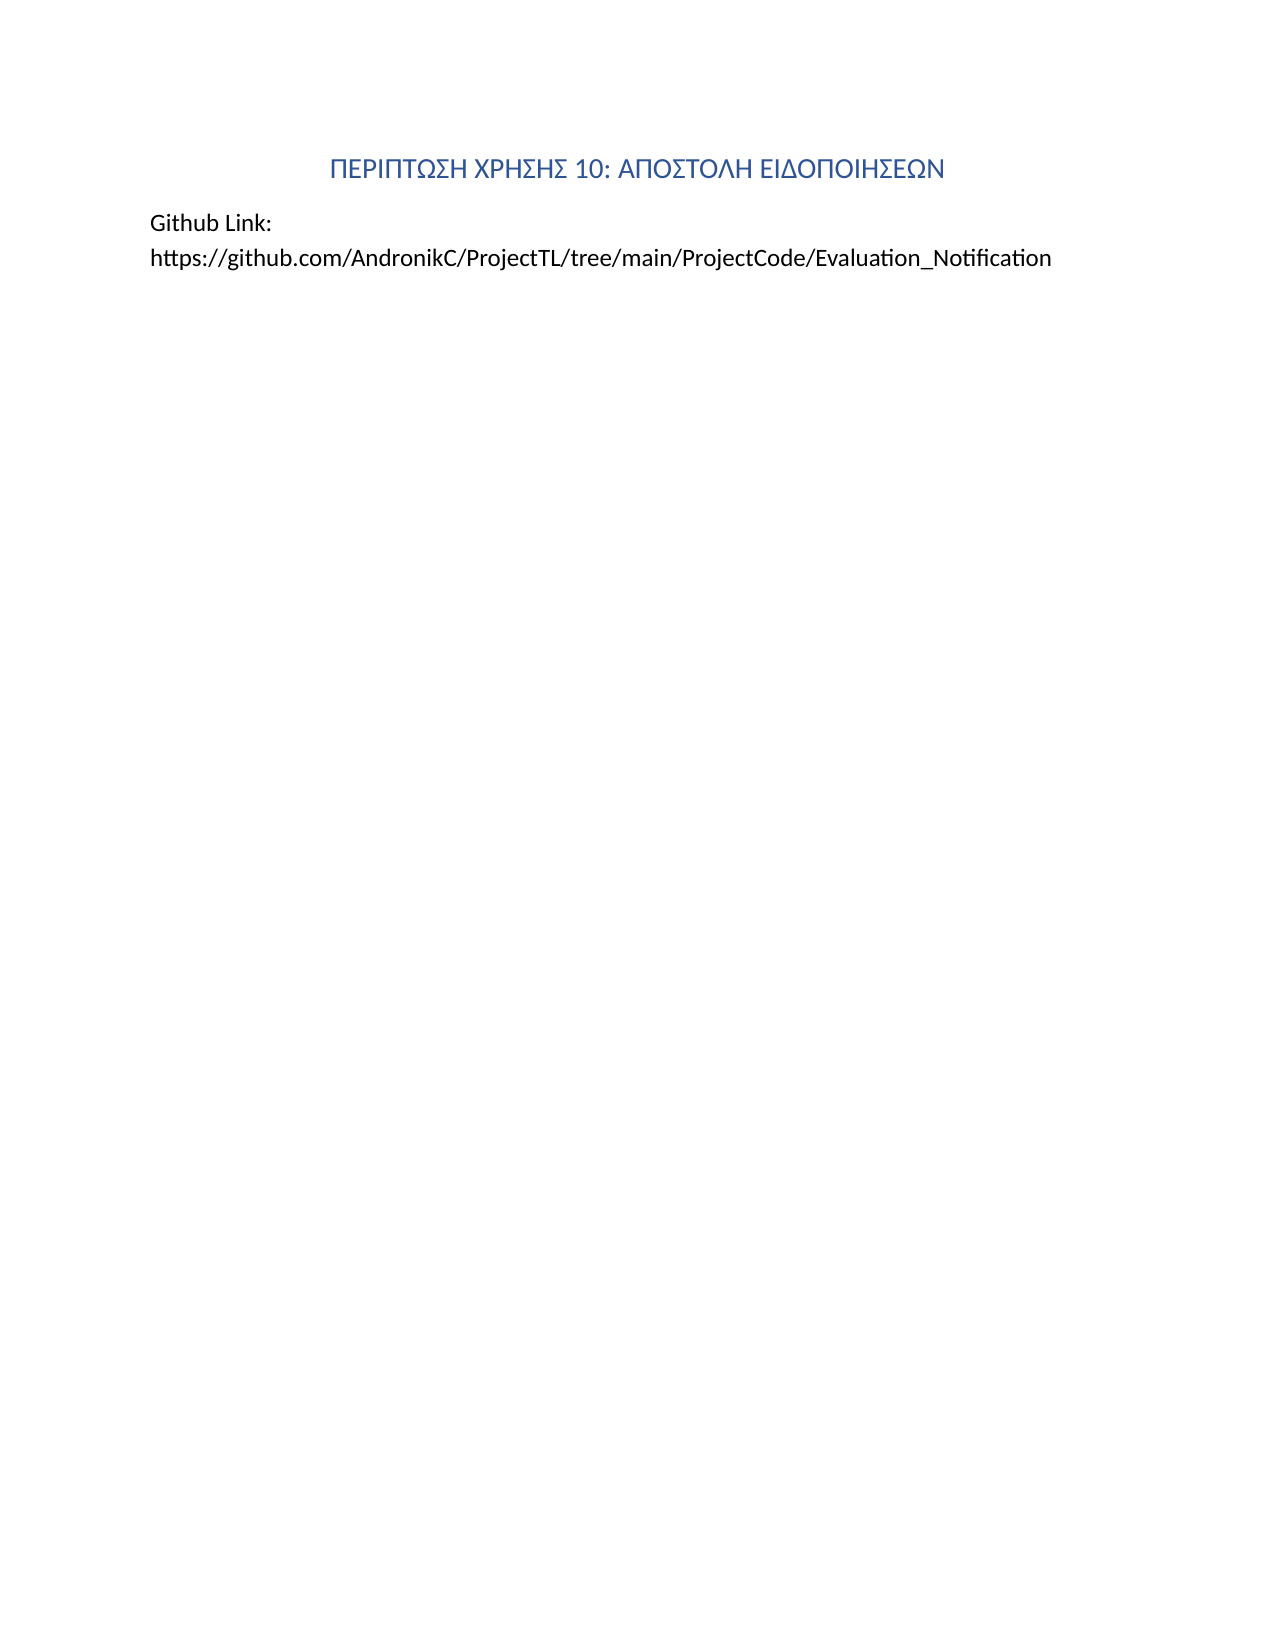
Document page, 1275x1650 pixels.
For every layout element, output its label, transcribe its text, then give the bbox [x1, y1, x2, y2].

text ΠΕΡΙΠΤΩΣΗ ΧΡΗΣΗΣ 10: ΑΠΟΣΤΟΛΗ ΕΙΔΟΠΟΙΗΣΕΩΝ [150, 150, 1125, 186]
text Github Link: https://github.com/AndronikC/ProjectTL/tree/main/ProjectCode/Evaluation_Notification [150, 208, 1125, 273]
